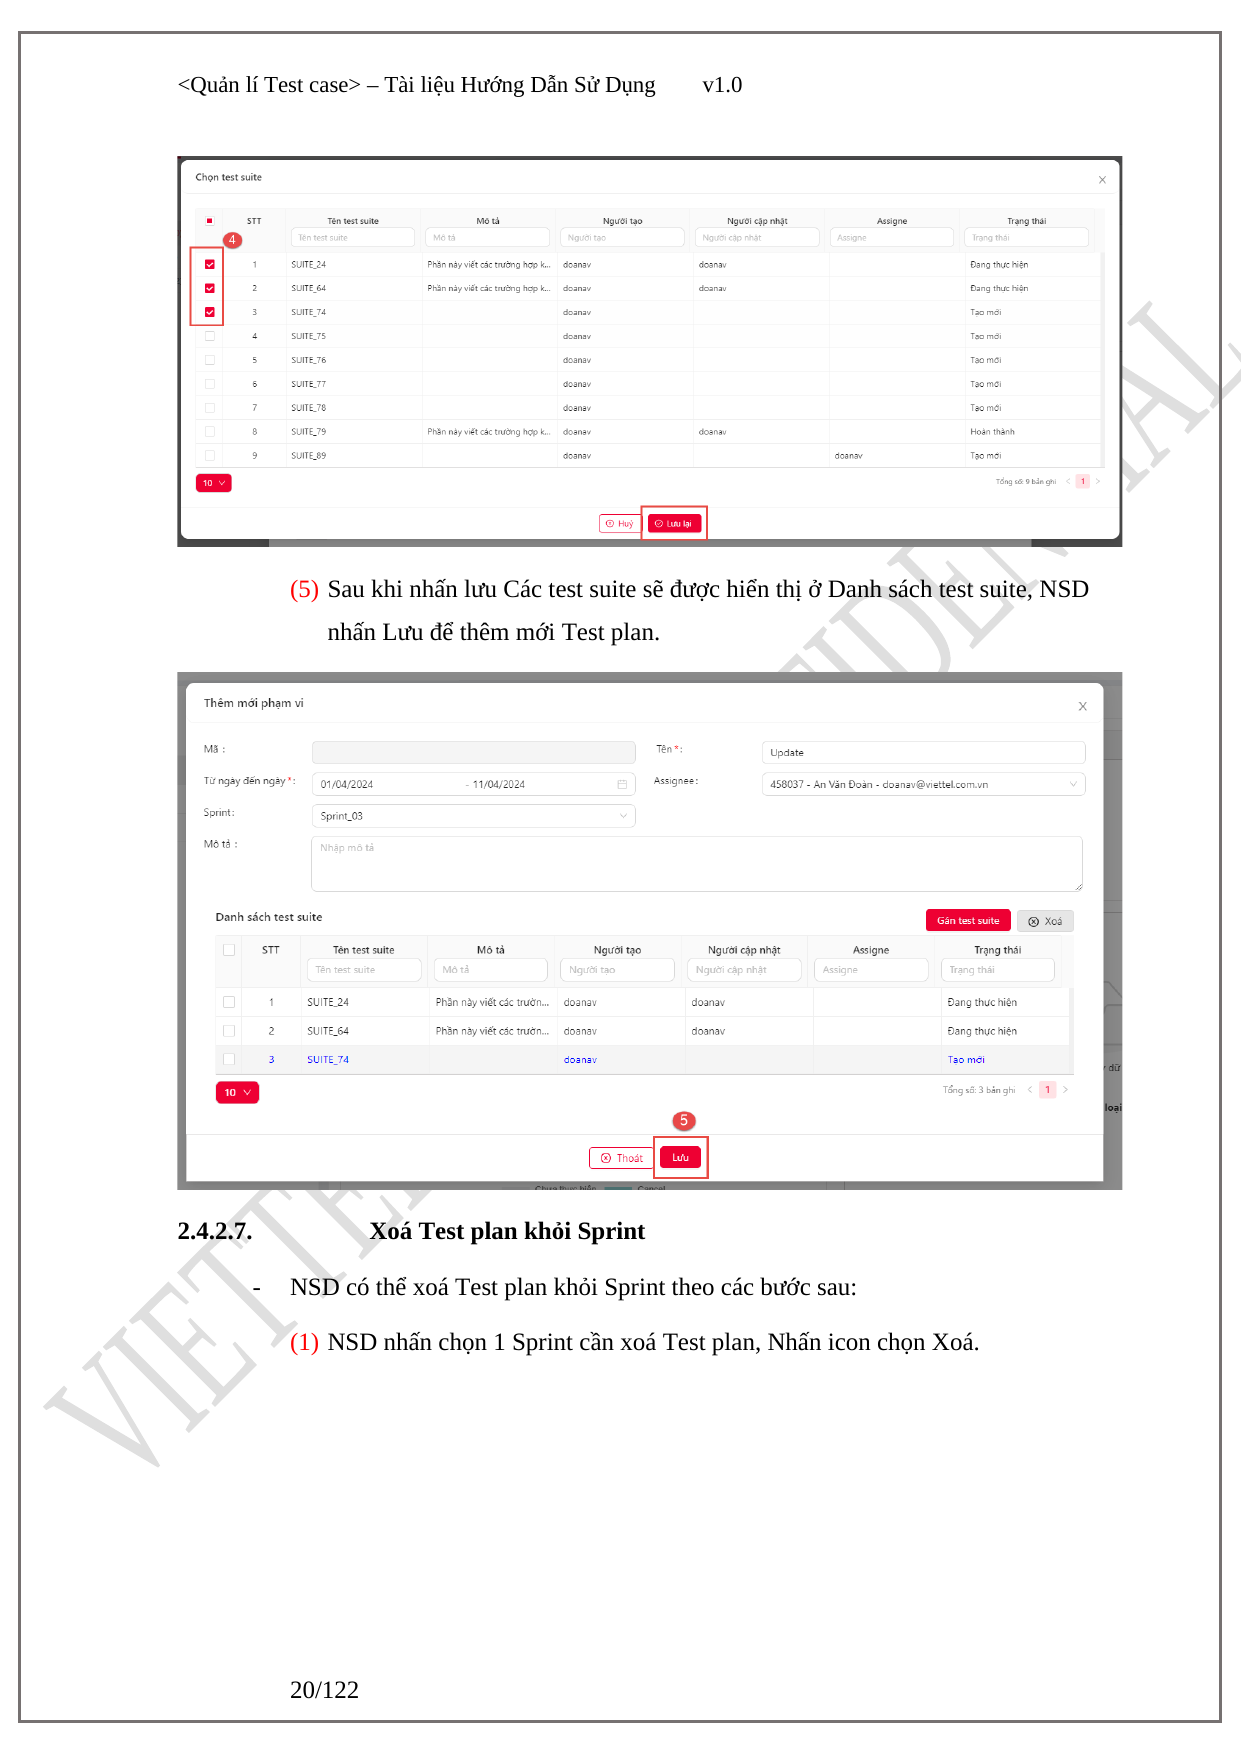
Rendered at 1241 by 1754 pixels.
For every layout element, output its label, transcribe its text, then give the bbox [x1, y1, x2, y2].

list Sau khi nhấn lưu Các test suite sẽ được hiển thị ở Danh sách test suite, NSD nhấn Lưu để thêm mới Test plan. [290, 574, 1121, 646]
picture [177, 156, 1123, 547]
picture [177, 672, 1123, 1190]
list Xoá Test plan khỏi Sprint [177, 1216, 1121, 1245]
list NSD nhấn chọn 1 Sprint cần xoá Test plan, Nhấn icon chọn Xoá. [290, 1327, 1121, 1356]
list NSD có thể xoá Test plan khỏi Sprint theo các bước sau: [252, 1272, 1121, 1301]
